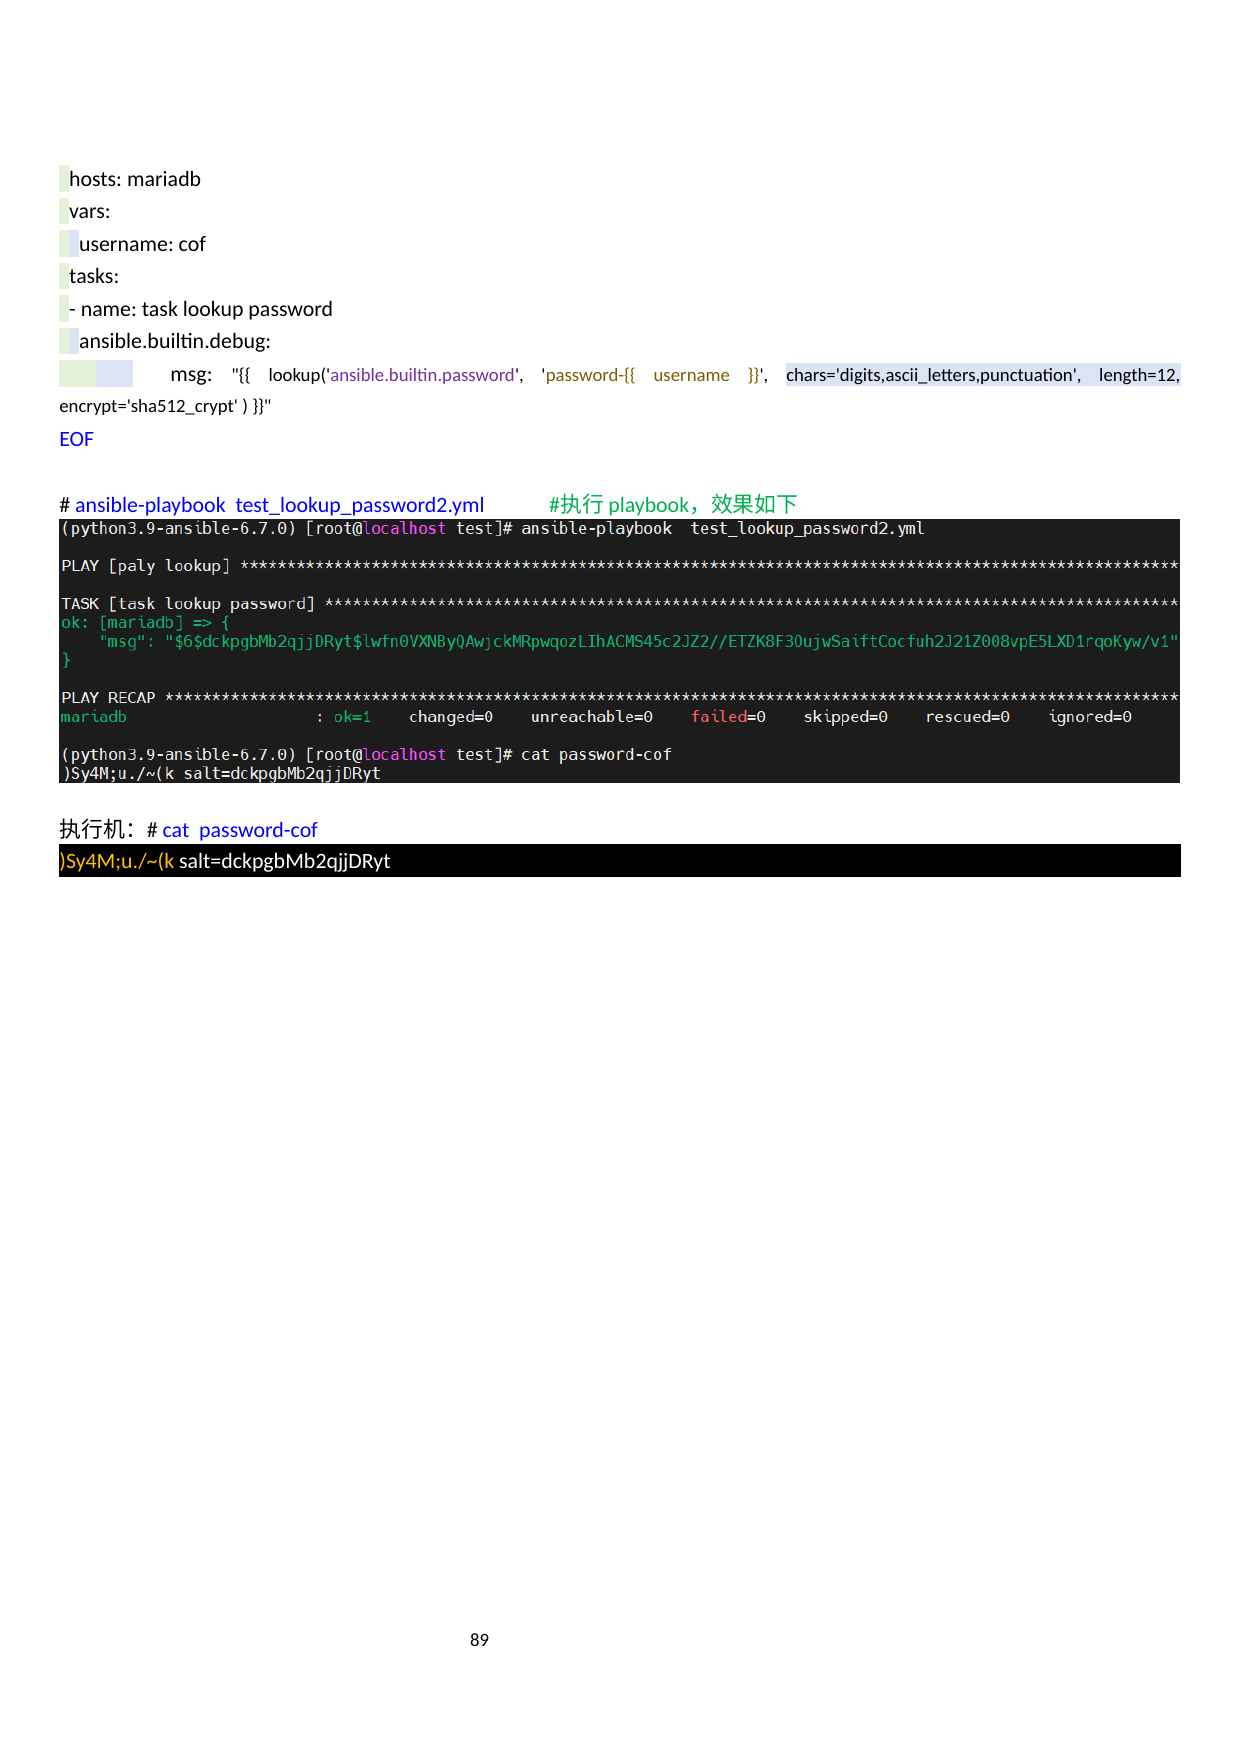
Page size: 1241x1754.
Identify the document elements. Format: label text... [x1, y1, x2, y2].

text msg: "{{ lookup('ansible.builtin.password', 'password-{{ username }}', chars='digits,ascii_letters,punctuation', length=12, encrypt='sha512_crypt' ) }}" [59, 357, 1181, 422]
text # ansible-playbook test_lookup_password2.yml #执行playbook，效果如下 [59, 487, 1181, 519]
text 执行机：# cat password-cof [59, 812, 1181, 844]
text username: cof [59, 227, 1181, 259]
text - name: task lookup password [59, 292, 1181, 324]
picture [59, 519, 1180, 783]
text tasks: [59, 259, 1181, 292]
text hosts: mariadb [59, 162, 1181, 194]
text )Sy4M;u./~(k salt=dckpgbMb2qjjDRyt [59, 844, 1181, 877]
text EOF [59, 422, 1181, 454]
text vars: [59, 194, 1181, 227]
text ansible.builtin.debug: [59, 324, 1181, 357]
